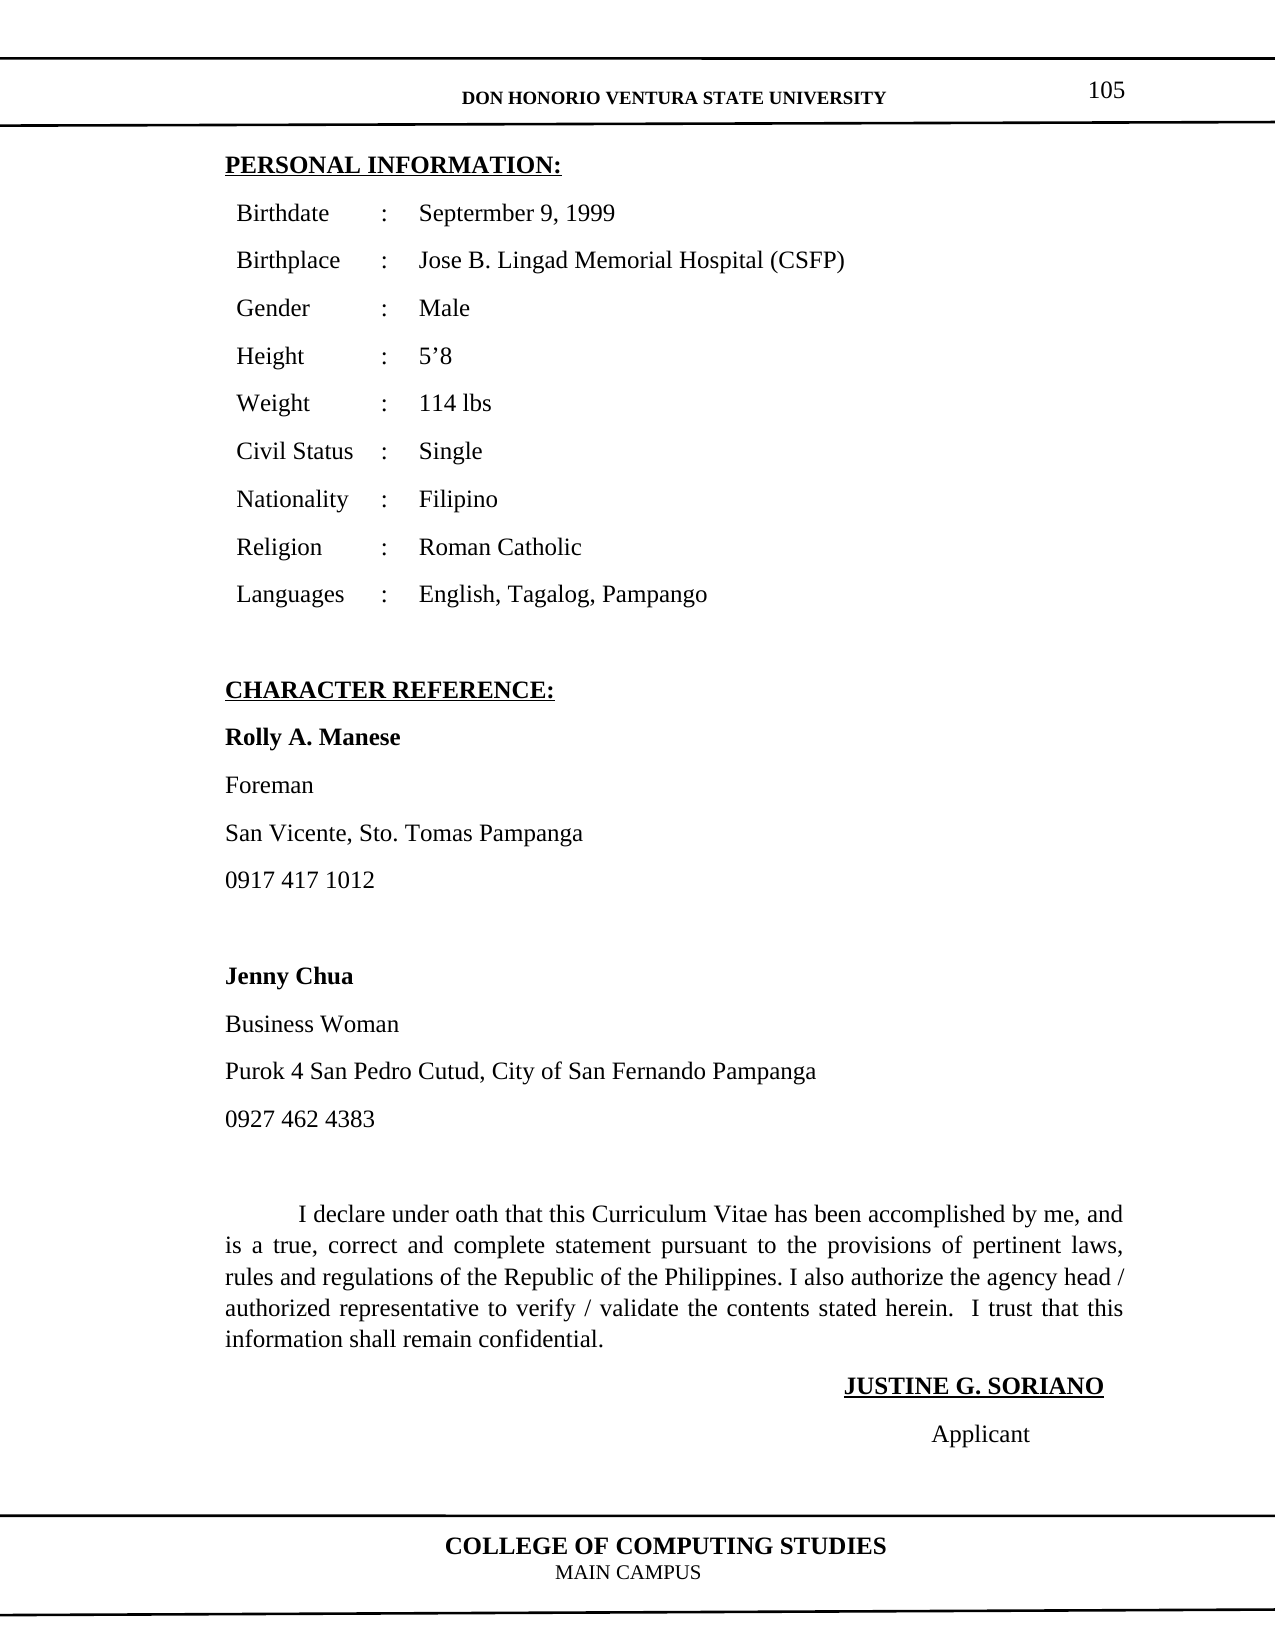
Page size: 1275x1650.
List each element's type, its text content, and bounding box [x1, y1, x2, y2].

table_cell 5’8 [408, 341, 857, 388]
text Rolly A. Manese [225, 722, 1125, 751]
text San Vicente, Sto. Tomas Pampanga [225, 818, 1125, 847]
text Jenny Chua [225, 961, 1125, 990]
table_cell Filipino [408, 484, 857, 532]
table_cell Religion [225, 532, 369, 579]
table_cell Languages [225, 579, 369, 627]
table_cell : [369, 579, 407, 627]
table_cell Jose B. Lingad Memorial Hospital (CSFP) [408, 245, 857, 293]
table_header Birthdate [225, 198, 369, 245]
text JUSTINE G. SORIANO [675, 1371, 1125, 1400]
table_cell : [369, 484, 407, 532]
table_cell Roman Catholic [408, 532, 857, 579]
text Purok 4 San Pedro Cutud, City of San Fernando Pampanga [225, 1056, 1125, 1085]
table_cell Birthplace [225, 245, 369, 293]
text 0927 462 4383 [225, 1104, 1125, 1133]
text CHARACTER REFERENCE: [225, 675, 1125, 703]
table_cell Male [408, 293, 857, 341]
table_cell Weight [225, 389, 369, 436]
table_header : [369, 198, 407, 245]
text PERSONAL INFORMATION: [225, 150, 1125, 179]
table_cell : [369, 245, 407, 293]
table_cell Single [408, 436, 857, 484]
table_cell : [369, 436, 407, 484]
text Foreman [225, 770, 1125, 799]
table_cell Height [225, 341, 369, 388]
table_cell : [369, 341, 407, 388]
table_cell Nationality [225, 484, 369, 532]
table_cell : [369, 293, 407, 341]
table_cell : [369, 389, 407, 436]
table_cell English, Tagalog, Pampango [408, 579, 857, 627]
text 0917 417 1012 [225, 866, 1125, 894]
text I declare under oath that this Curriculum Vitae has been accomplished by me, and is a true, correct and complete statement pursuant to the provisions of pertinent laws, rules and regulations of the Republic of the Philippines. I also authorize the agency head / authorized representative to verify / validate the contents stated herein. I trust that this information shall remain confidential. [225, 1199, 1125, 1352]
table_header Septermber 9, 1999 [408, 198, 857, 245]
text Applicant [750, 1419, 1125, 1448]
table_cell : [369, 532, 407, 579]
text Business Woman [225, 1009, 1125, 1037]
table_cell Gender [225, 293, 369, 341]
table_cell Civil Status [225, 436, 369, 484]
table_cell 114 lbs [408, 389, 857, 436]
